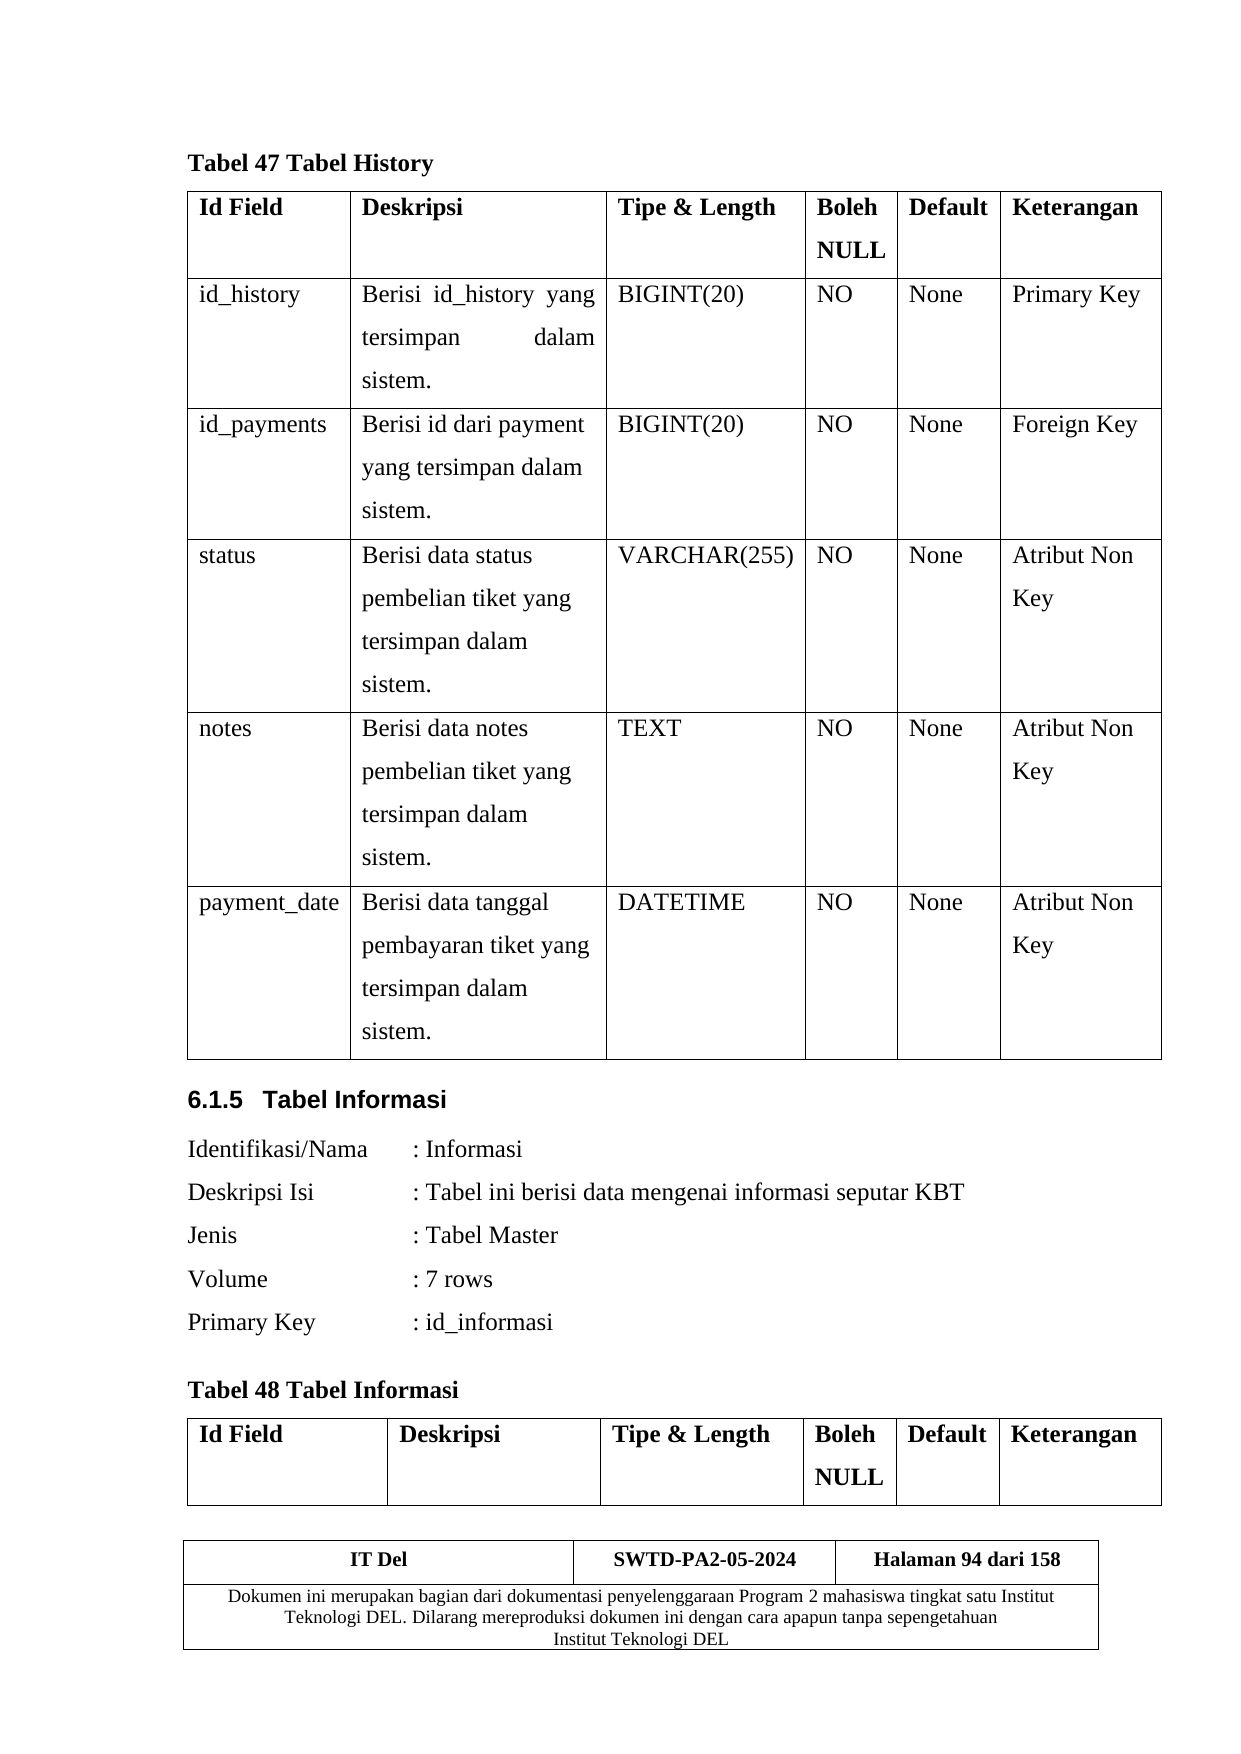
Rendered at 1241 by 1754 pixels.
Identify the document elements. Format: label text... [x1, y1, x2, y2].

table_header Keterangan [1001, 192, 1161, 278]
table_cell BIGINT(20) [607, 409, 805, 539]
table_cell Primary Key [1001, 279, 1161, 408]
table_cell Atribut Non Key [1001, 887, 1161, 1059]
table_cell NO [806, 409, 897, 539]
table_header Keterangan [1000, 1419, 1161, 1505]
table_cell NO [806, 887, 897, 1059]
table_header Tipe & Length [607, 192, 805, 278]
table_cell None [898, 409, 1000, 539]
table_header Boleh NULL [804, 1419, 896, 1505]
table_cell Berisi id_history yang tersimpan dalam sistem. [351, 279, 606, 408]
table_cell Atribut Non Key [1001, 540, 1161, 712]
table_cell DATETIME [607, 887, 805, 1059]
table_cell NO [806, 540, 897, 712]
table_cell Berisi data status pembelian tiket yang tersimpan dalam sistem. [351, 540, 606, 712]
table_cell None [898, 713, 1000, 886]
table_cell id_payments [188, 409, 350, 539]
text Volume : 7 rows [187, 1264, 1092, 1292]
table_cell status [188, 540, 350, 712]
table_cell BIGINT(20) [607, 279, 805, 408]
text Jenis : Tabel Master [187, 1221, 1092, 1249]
table_header Default [898, 192, 1000, 278]
table_header Default [897, 1419, 999, 1505]
table_header Deskripsi [388, 1419, 600, 1505]
table_header Tipe & Length [601, 1419, 803, 1505]
table_cell NO [806, 279, 897, 408]
table_header Id Field [188, 1419, 387, 1505]
text Deskripsi Isi : Tabel ini berisi data mengenai informasi seputar KBT [187, 1177, 1092, 1206]
table_cell Berisi id dari payment yang tersimpan dalam sistem. [351, 409, 606, 539]
table_cell NO [806, 713, 897, 886]
table_cell notes [188, 713, 350, 886]
table_header Id Field [188, 192, 350, 278]
text Primary Key : id_informasi [187, 1307, 1092, 1336]
table_cell None [898, 540, 1000, 712]
text Identifikasi/Nama : Informasi [187, 1134, 1092, 1163]
table_cell Berisi data notes pembelian tiket yang tersimpan dalam sistem. [351, 713, 606, 886]
table_cell Berisi data tanggal pembayaran tiket yang tersimpan dalam sistem. [351, 887, 606, 1059]
text Tabel 47 Tabel History [187, 148, 1092, 176]
table_cell TEXT [607, 713, 805, 886]
table_cell id_history [188, 279, 350, 408]
table_cell Foreign Key [1001, 409, 1161, 539]
table_cell VARCHAR(255) [607, 540, 805, 712]
table_cell payment_date [188, 887, 350, 1059]
table_cell None [898, 887, 1000, 1059]
table_cell Atribut Non Key [1001, 713, 1161, 886]
table_header Deskripsi [351, 192, 606, 278]
table_header Boleh NULL [806, 192, 897, 278]
subtitle Tabel Informasi [187, 1085, 1092, 1114]
text Tabel 48 Tabel Informasi [187, 1375, 1092, 1404]
table_cell None [898, 279, 1000, 408]
